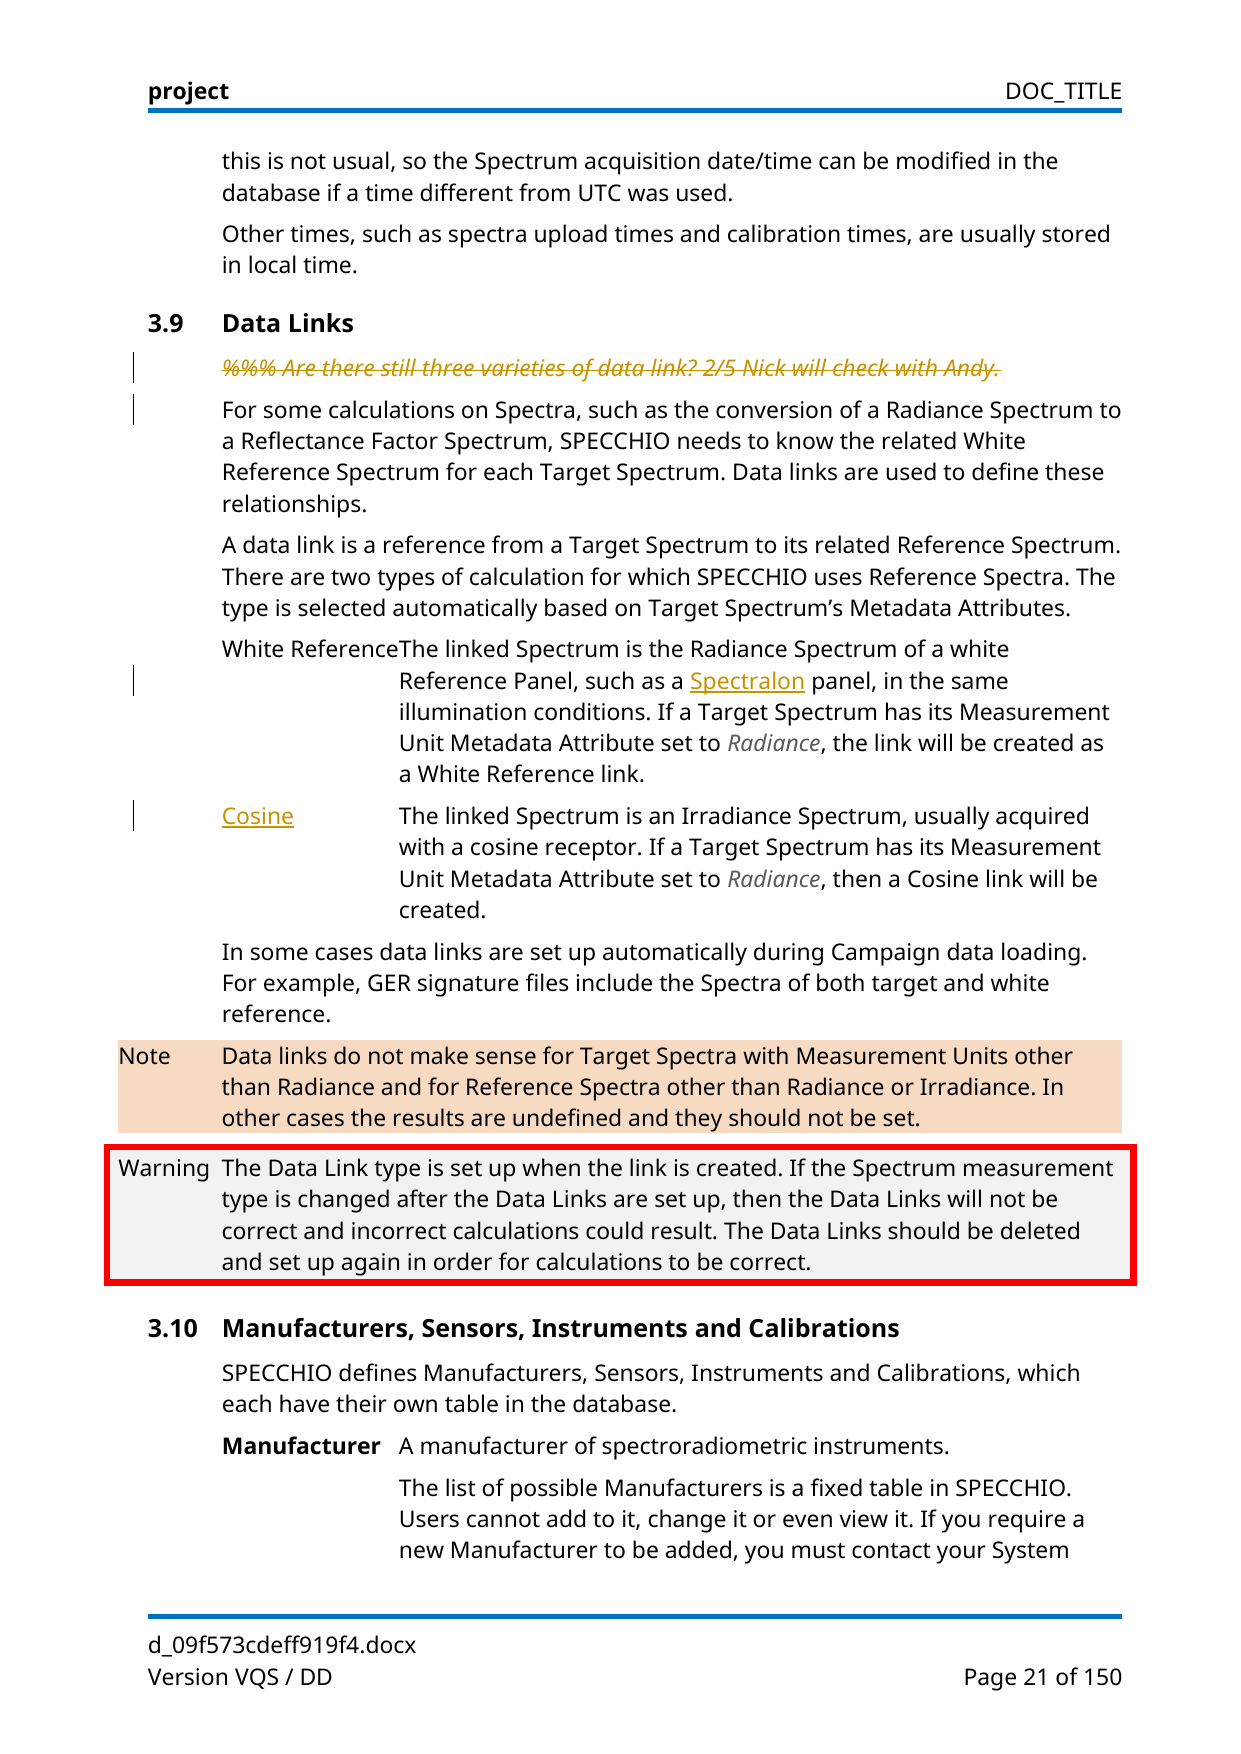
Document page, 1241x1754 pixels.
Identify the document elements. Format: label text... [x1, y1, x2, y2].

text The linked Spectrum is an Irradiance Spectrum, usually acquired with a cosine receptor. If a Target Spectrum has its Measurement Unit Metadata Attribute set to Radiance, then a Cosine link will be created. [222, 800, 1122, 925]
text Warning The Data Link type is set up when the link is created. If the Spectrum measurement type is changed after the Data Links are set up, then the Data Links will not be correct and incorrect calculations could result. The Data Links should be deleted and set up again in order for calculations to be correct. [110, 1150, 1130, 1279]
subtitle Manufacturers, Sensors, Instruments and Calibrations [148, 1311, 1122, 1344]
text Note Data links do not make sense for Target Spectra with Measurement Units other than Radiance and for Reference Spectra other than Radiance or Irradiance. In other cases the results are undefined and they should not be set. [118, 1040, 1122, 1133]
text Other times, such as spectra upload times and calibration times, are usually stored in local time. [222, 218, 1122, 281]
text Manufacturer A manufacturer of spectroradiometric instruments. [222, 1430, 1122, 1461]
subtitle Data Links [148, 306, 1122, 340]
text White Reference The linked Spectrum is the Radiance Spectrum of a white Reference Panel, such as a panel, in the same illumination conditions. If a Target Spectrum has its Measurement Unit Metadata Attribute set to Radiance, the link will be created as a White Reference link. [222, 633, 1122, 790]
text In some cases data links are set up automatically during Campaign data loading. For example, GER signature files include the Spectra of both target and white reference. [222, 936, 1122, 1029]
text A data link is a reference from a Target Spectrum to its related Reference Spectrum. There are two types of calculation for which SPECCHIO uses Reference Spectra. The type is selected automatically based on Target Spectrum’s Metadata Attributes. [222, 529, 1122, 623]
text For some calculations on Spectra, such as the conversion of a Radiance Spectrum to a Reflectance Factor Spectrum, SPECCHIO needs to know the related White Reference Spectrum for each Target Spectrum. Data links are used to define these relationships. [222, 394, 1122, 519]
text SPECCHIO defines Manufacturers, Sensors, Instruments and Calibrations, which each have their own table in the database. [222, 1357, 1122, 1419]
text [222, 1472, 1122, 1565]
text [222, 145, 1122, 208]
